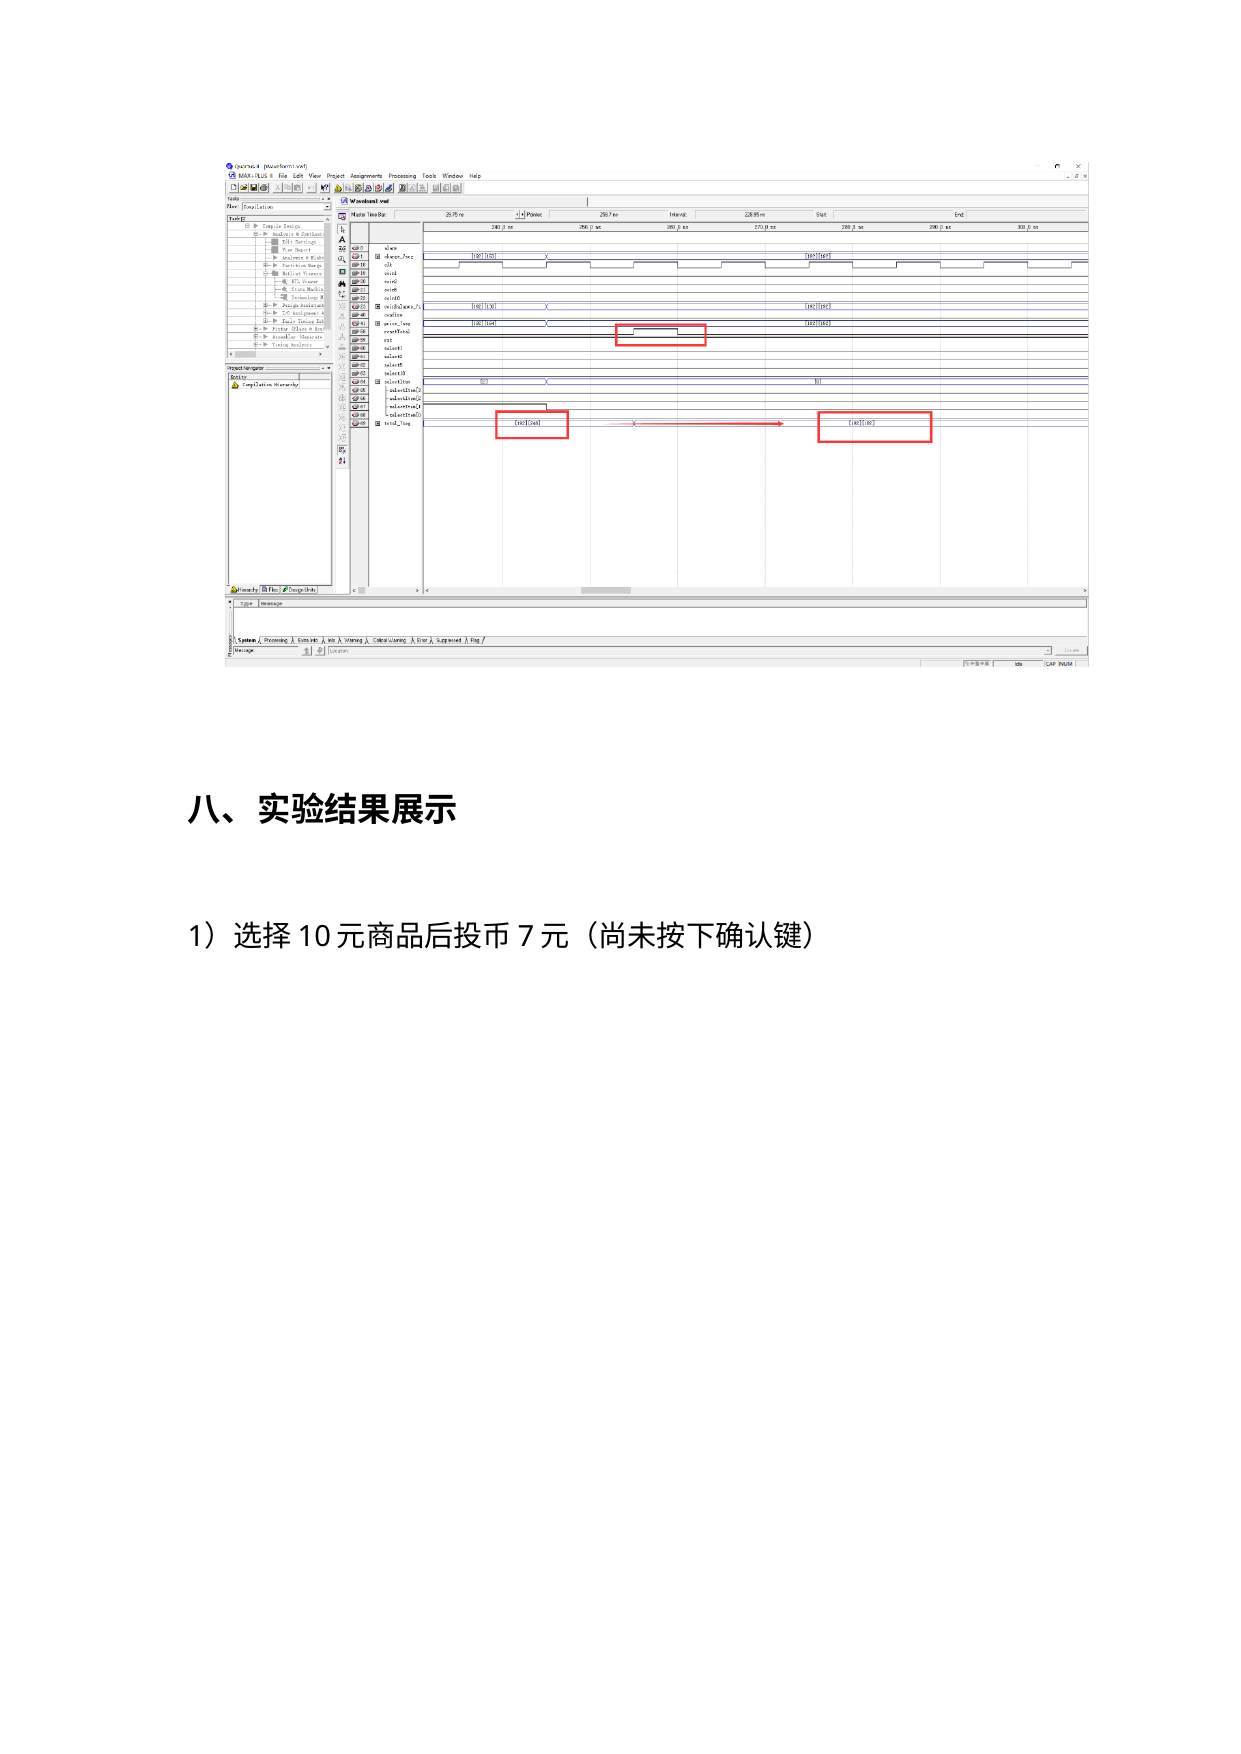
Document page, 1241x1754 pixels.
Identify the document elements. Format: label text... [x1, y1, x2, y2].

subtitle 实验结果展示 [187, 774, 1053, 839]
picture [225, 162, 1089, 667]
text 1）选择10元商品后投币7元（尚未按下确认键） [187, 901, 1053, 966]
